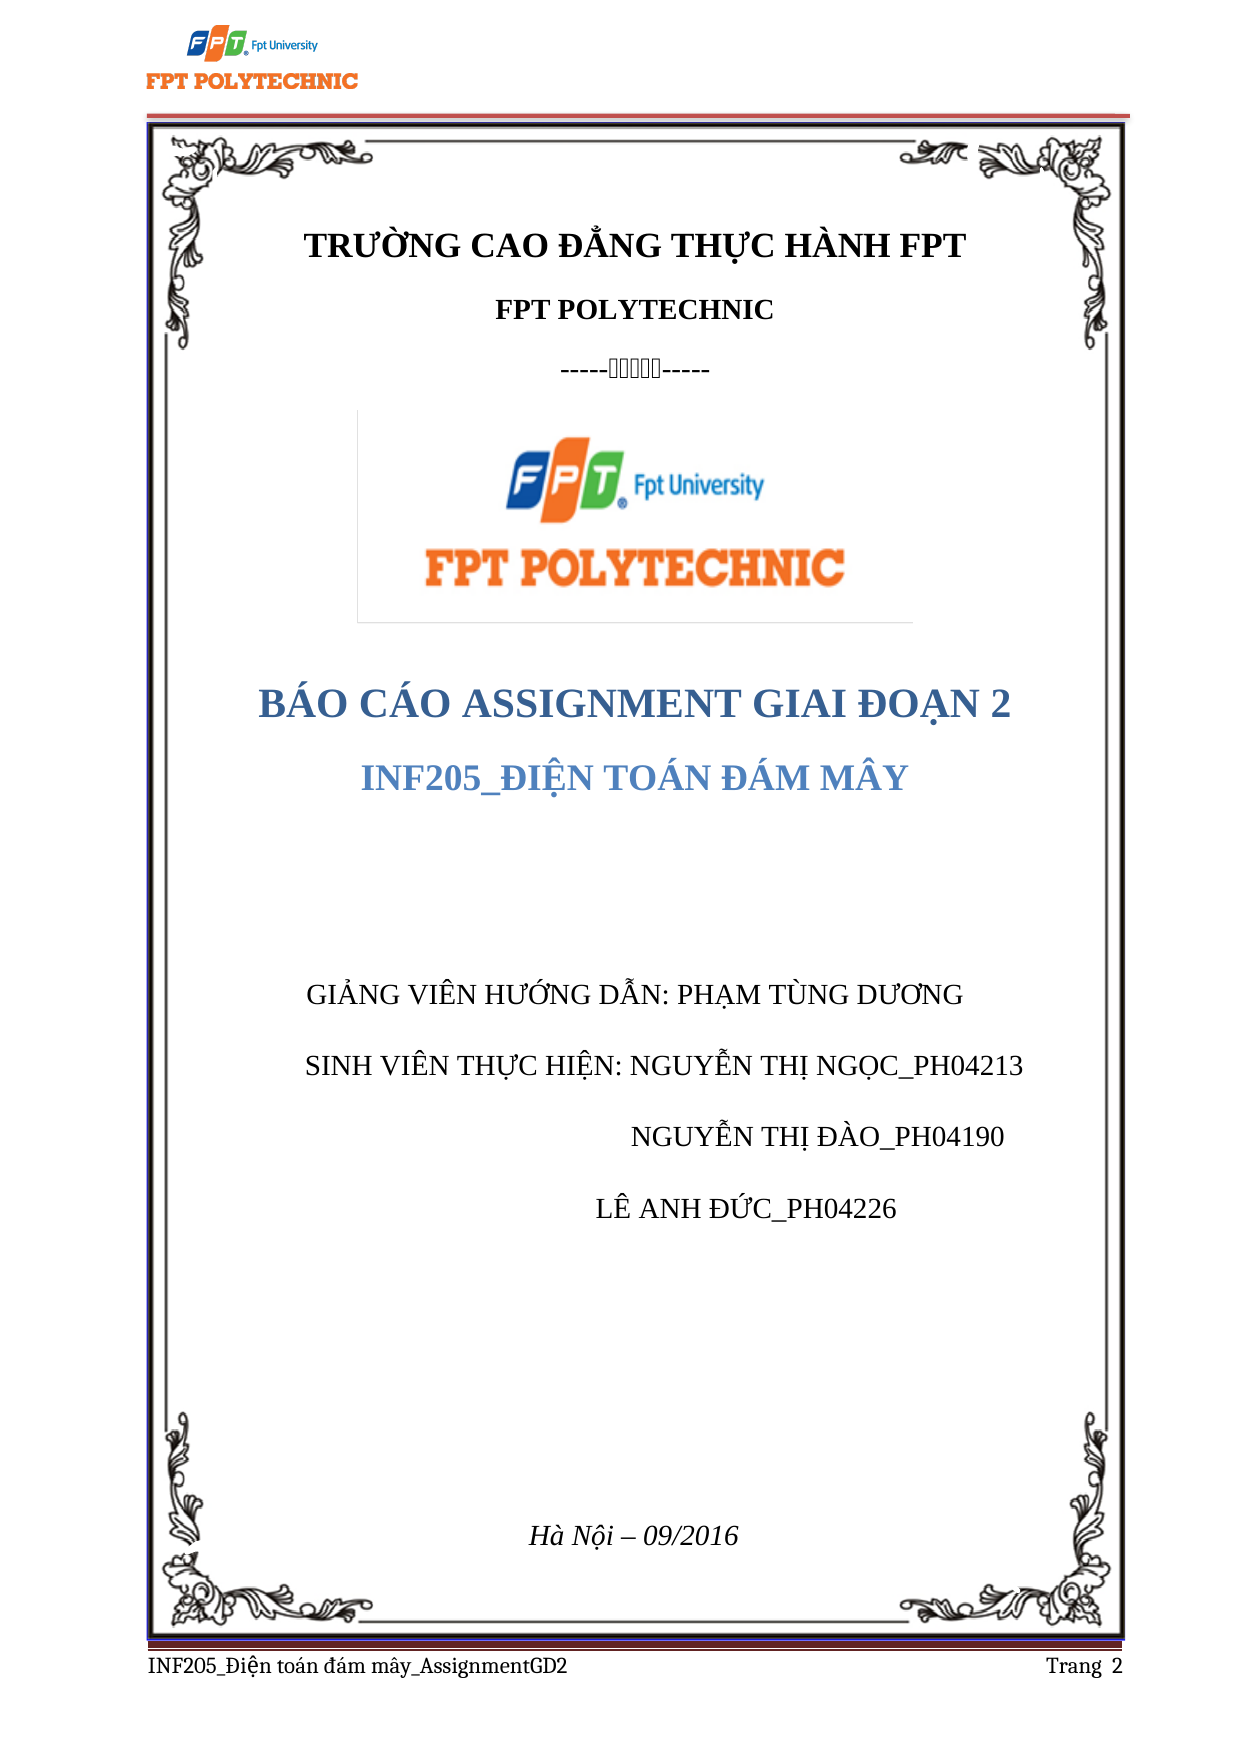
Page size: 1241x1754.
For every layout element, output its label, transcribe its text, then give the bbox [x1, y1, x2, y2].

text GIẢNG VIÊN HƯỚNG DẪN: PHẠM TÙNG DƯƠNG [148, 977, 1122, 1011]
picture [146, 25, 358, 89]
text ---------- [148, 351, 1122, 385]
text FPT POLYTECHNIC [148, 292, 1122, 325]
picture [146, 122, 1125, 1643]
text SINH VIÊN THỰC HIỆN: NGUYỄN THỊ NGỌC_PH04213 [148, 1048, 1122, 1082]
text TRƯỜNG CAO ĐẲNG THỰC HÀNH FPT [148, 224, 1122, 265]
text NGUYỄN THỊ ĐÀO_PH04190 [148, 1119, 1122, 1153]
subtitle INF205_ĐIỆN TOÁN ĐÁM MÂY [148, 755, 1122, 798]
text LÊ ANH ĐỨC_PH04226 [148, 1191, 1122, 1224]
subtitle BÁO CÁO ASSIGNMENT GIAI ĐOẠN 2 [148, 679, 1122, 727]
text Hà Nội – 09/2016 [148, 1518, 1122, 1552]
